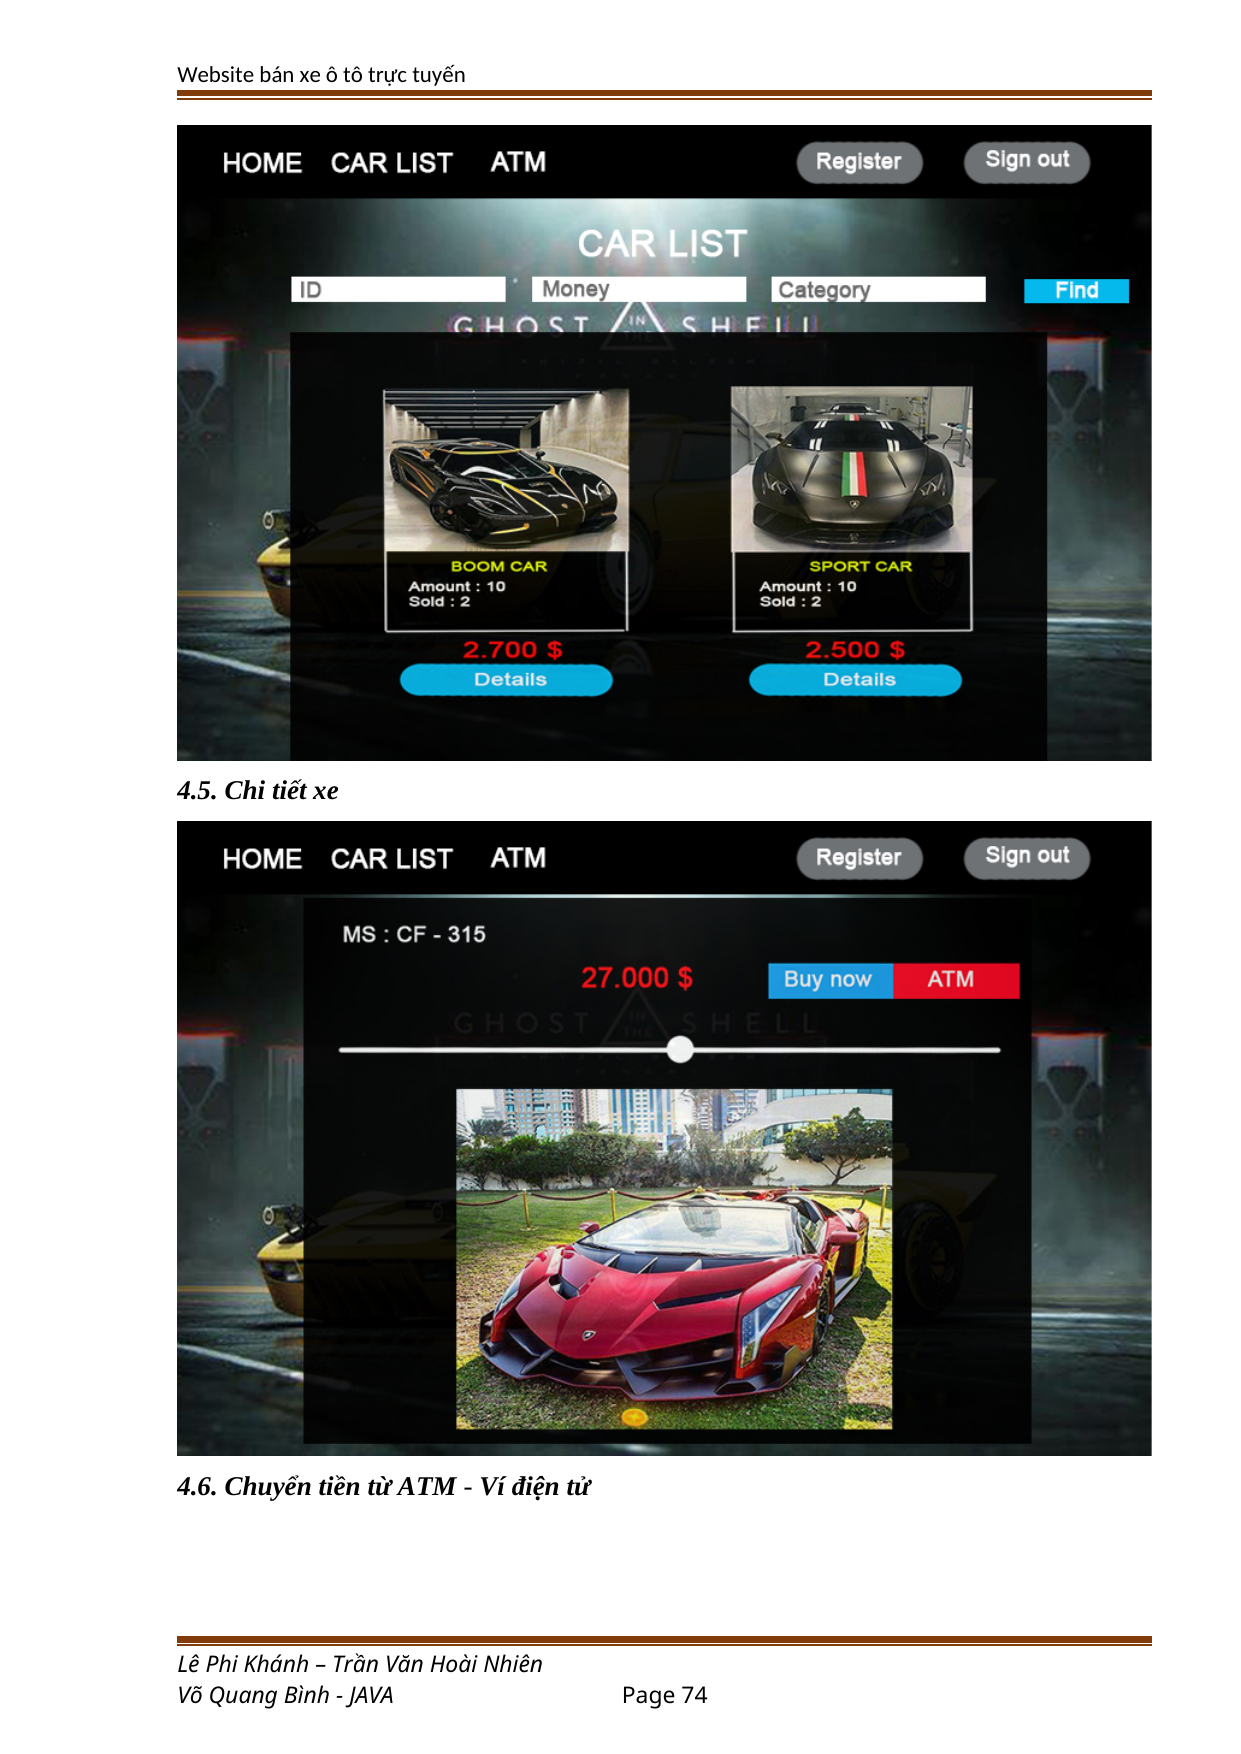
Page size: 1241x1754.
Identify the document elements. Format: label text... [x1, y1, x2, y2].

text 4.6. Chuyển tiền từ ATM - Ví điện tử [177, 1470, 1152, 1501]
picture [177, 125, 1152, 761]
picture [177, 821, 1152, 1456]
text 4.5. Chi tiết xe [177, 774, 1152, 806]
